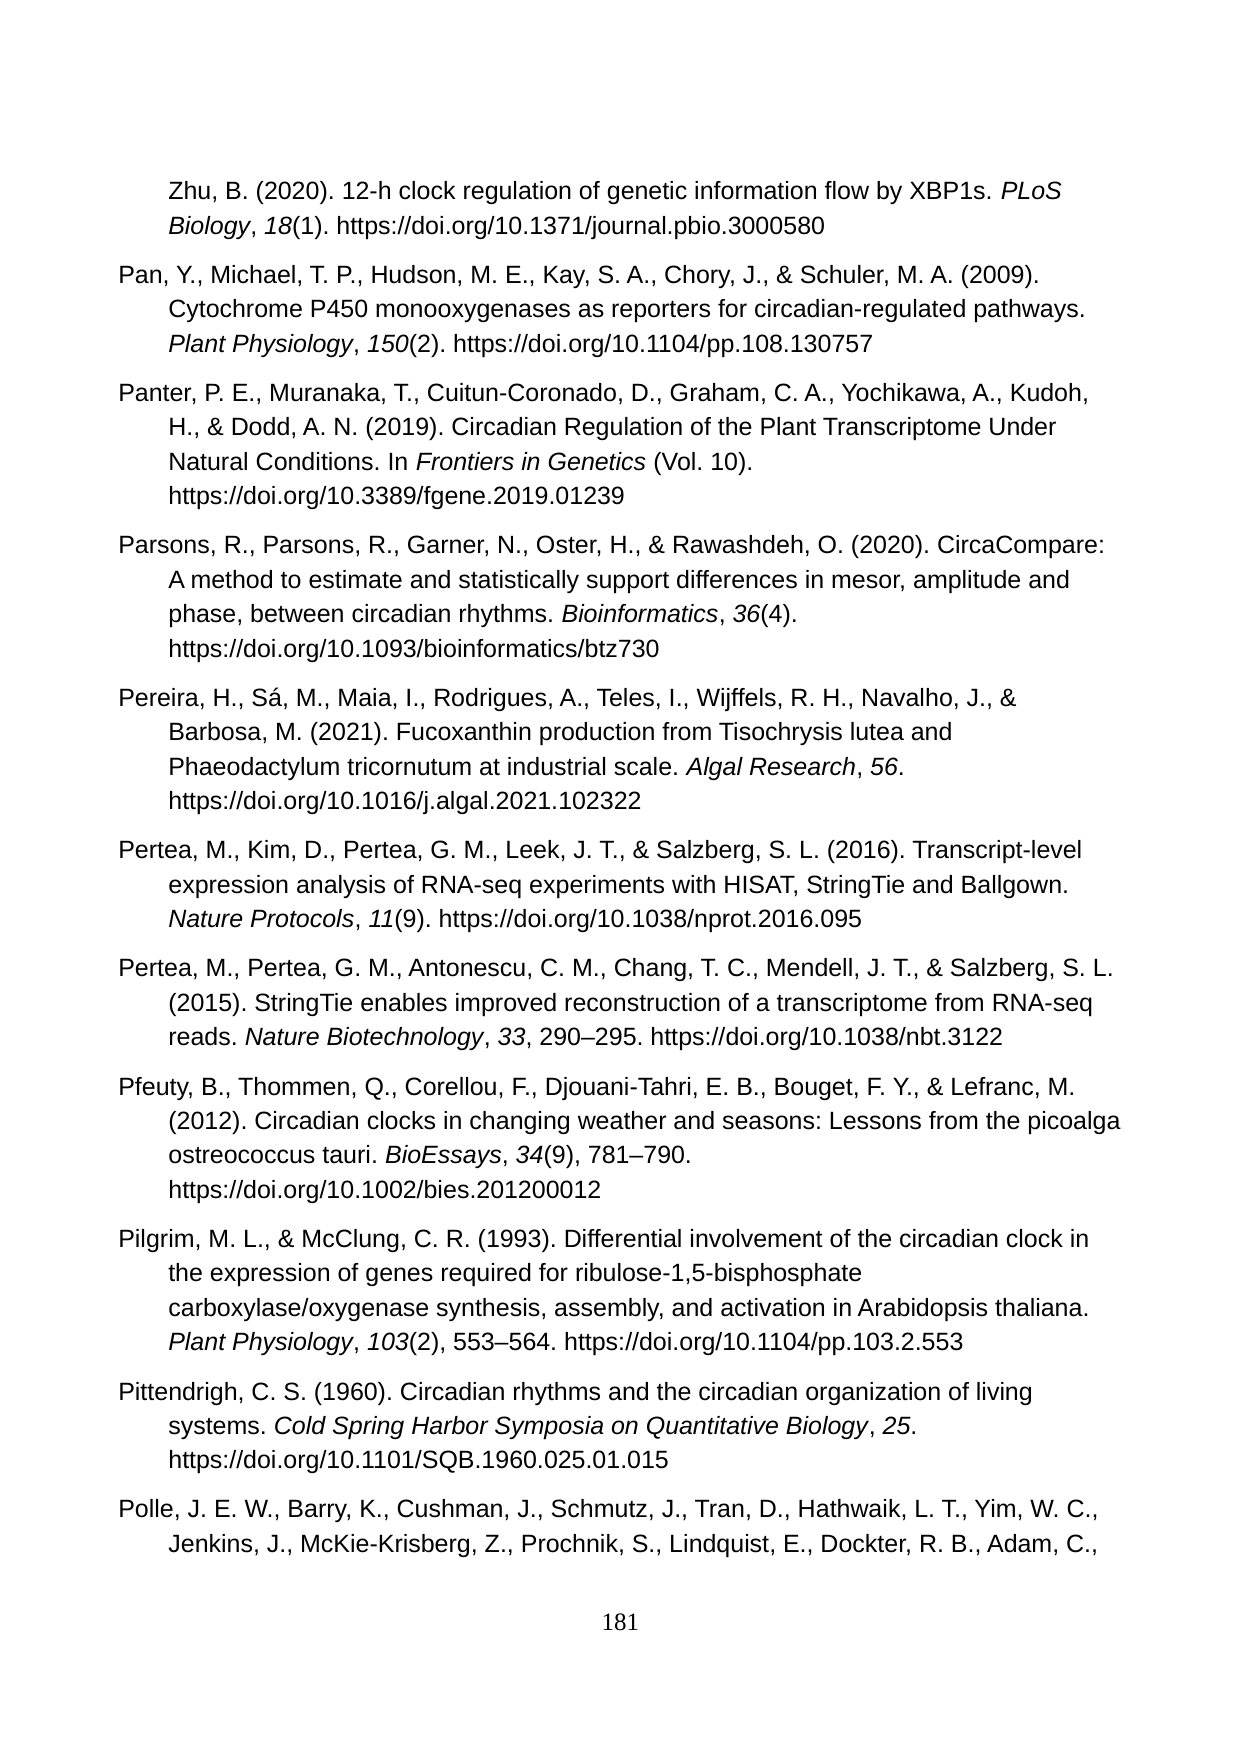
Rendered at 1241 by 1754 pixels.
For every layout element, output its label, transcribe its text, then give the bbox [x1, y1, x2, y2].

text Pan, Y., Michael, T. P., Hudson, M. E., Kay, S. A., Chory, J., & Schuler, M. A. (2009). Cytochrome P450 monooxygenases as reporters for circadian-regulated pathways. Plant Physiology, 150(2). https://doi.org/10.1104/pp.108.130757 [118, 260, 1122, 358]
text Panter, P. E., Muranaka, T., Cuitun-Coronado, D., Graham, C. A., Yochikawa, A., Kudoh, H., & Dodd, A. N. (2019). Circadian Regulation of the Plant Transcriptome Under Natural Conditions. In Frontiers in Genetics (Vol. 10). https://doi.org/10.3389/fgene.2019.01239 [118, 378, 1122, 510]
text Parsons, R., Parsons, R., Garner, N., Oster, H., & Rawashdeh, O. (2020). CircaCompare: A method to estimate and statistically support differences in mesor, amplitude and phase, between circadian rhythms. Bioinformatics, 36(4). https://doi.org/10.1093/bioinformatics/btz730 [118, 530, 1122, 663]
text Pereira, H., Sá, M., Maia, I., Rodrigues, A., Teles, I., Wijffels, R. H., Navalho, J., & Barbosa, M. (2021). Fucoxanthin production from Tisochrysis lutea and Phaeodactylum tricornutum at industrial scale. Algal Research, 56. https://doi.org/10.1016/j.algal.2021.102322 [118, 683, 1122, 815]
text Pfeuty, B., Thommen, Q., Corellou, F., Djouani-Tahri, E. B., Bouget, F. Y., & Lefranc, M. (2012). Circadian clocks in changing weather and seasons: Lessons from the picoalga ostreococcus tauri. BioEssays, 34(9), 781–790. https://doi.org/10.1002/bies.201200012 [118, 1071, 1122, 1204]
text Pertea, M., Pertea, G. M., Antonescu, C. M., Chang, T. C., Mendell, J. T., & Salzberg, S. L. (2015). StringTie enables improved reconstruction of a transcriptome from RNA-seq reads. Nature Biotechnology, 33, 290–295. https://doi.org/10.1038/nbt.3122 [118, 953, 1122, 1051]
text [118, 1494, 1122, 1558]
text Pittendrigh, C. S. (1960). Circadian rhythms and the circadian organization of living systems. Cold Spring Harbor Symposia on Quantitative Biology, 25. https://doi.org/10.1101/SQB.1960.025.01.015 [118, 1376, 1122, 1474]
text Pertea, M., Kim, D., Pertea, G. M., Leek, J. T., & Salzberg, S. L. (2016). Transcript-level expression analysis of RNA-seq experiments with HISAT, StringTie and Ballgown. Nature Protocols, 11(9). https://doi.org/10.1038/nprot.2016.095 [118, 835, 1122, 933]
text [118, 176, 1122, 239]
text Pilgrim, M. L., & McClung, C. R. (1993). Differential involvement of the circadian clock in the expression of genes required for ribulose-1,5-bisphosphate carboxylase/oxygenase synthesis, assembly, and activation in Arabidopsis thaliana. Plant Physiology, 103(2), 553–564. https://doi.org/10.1104/pp.103.2.553 [118, 1224, 1122, 1356]
